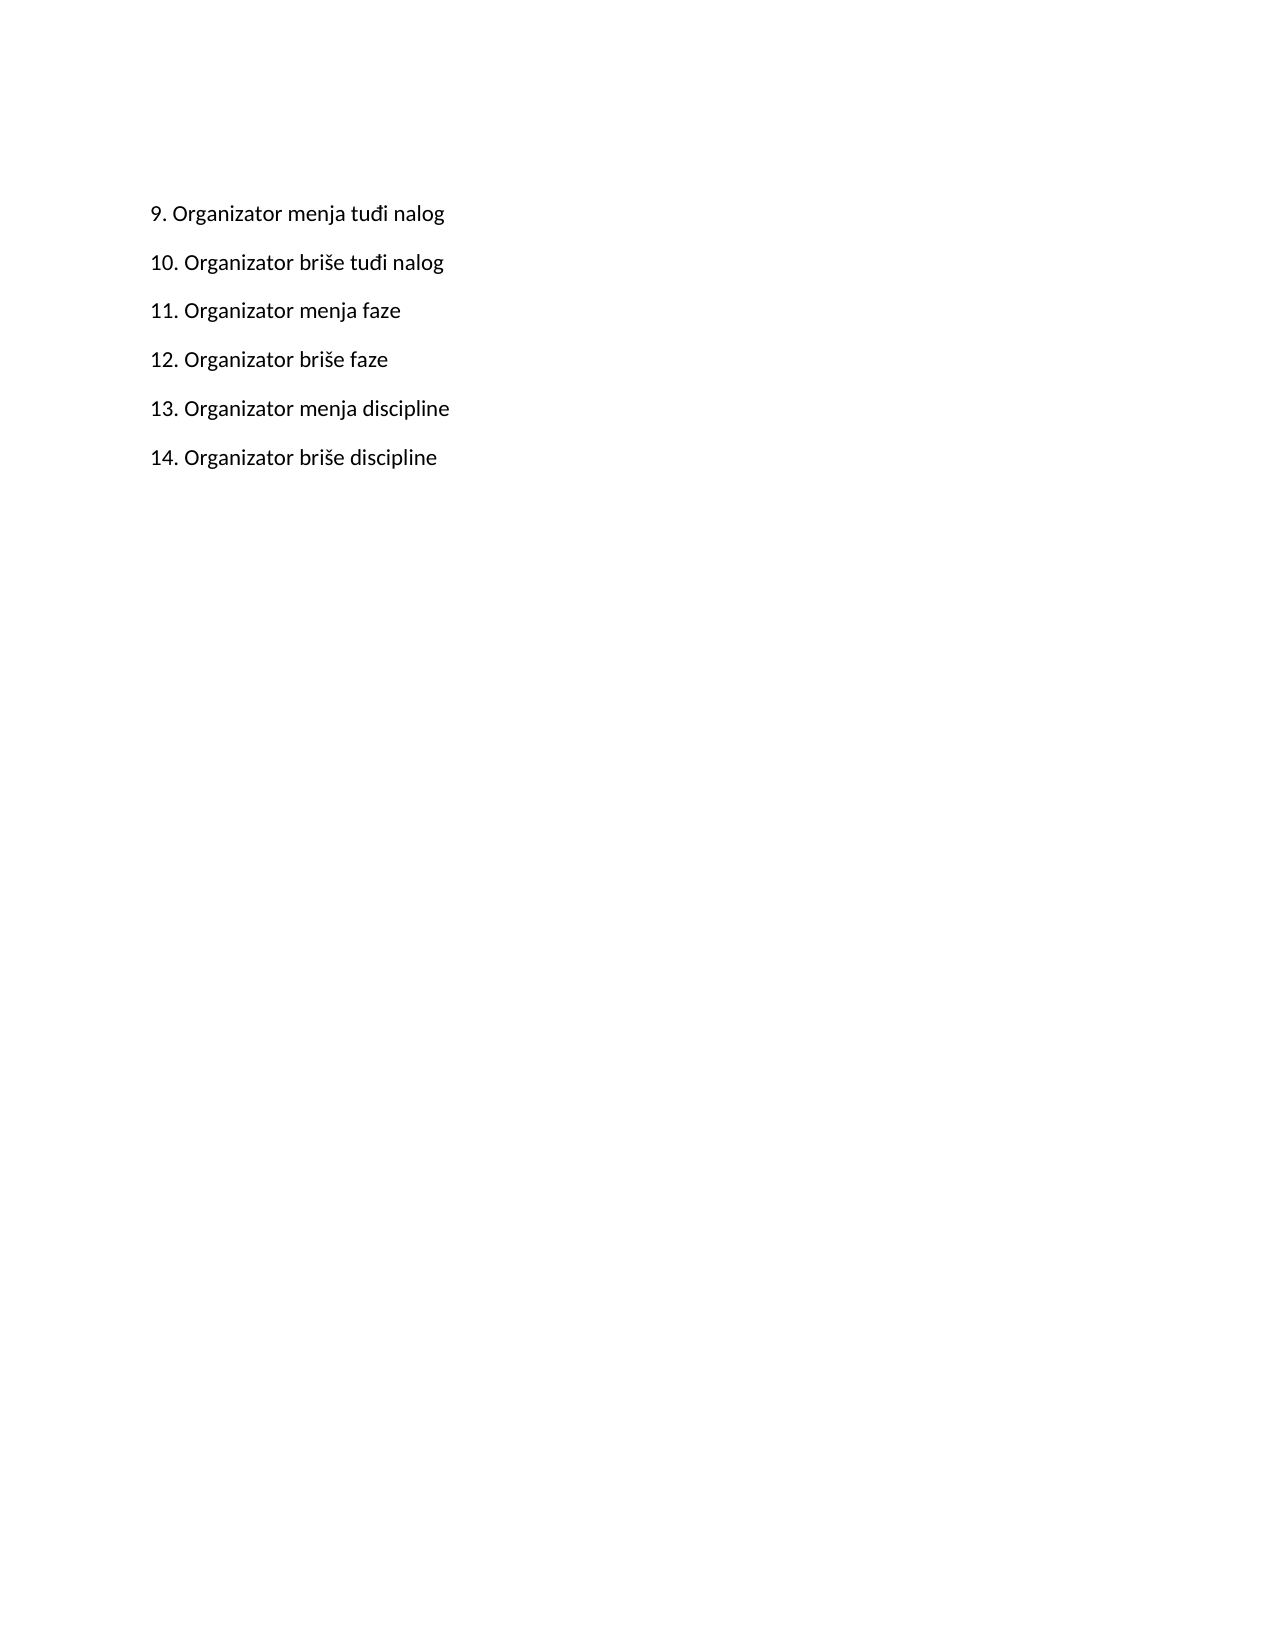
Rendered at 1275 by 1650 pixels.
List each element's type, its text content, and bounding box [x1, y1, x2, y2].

text 13. Organizator menja discipline [150, 394, 1125, 422]
text 9. Organizator menja tuđi nalog [150, 199, 1125, 227]
text 12. Organizator briše faze [150, 345, 1125, 373]
text 11. Organizator menja faze [150, 297, 1125, 324]
text 14. Organizator briše discipline [150, 443, 1125, 499]
text 10. Organizator briše tuđi nalog [150, 248, 1125, 276]
